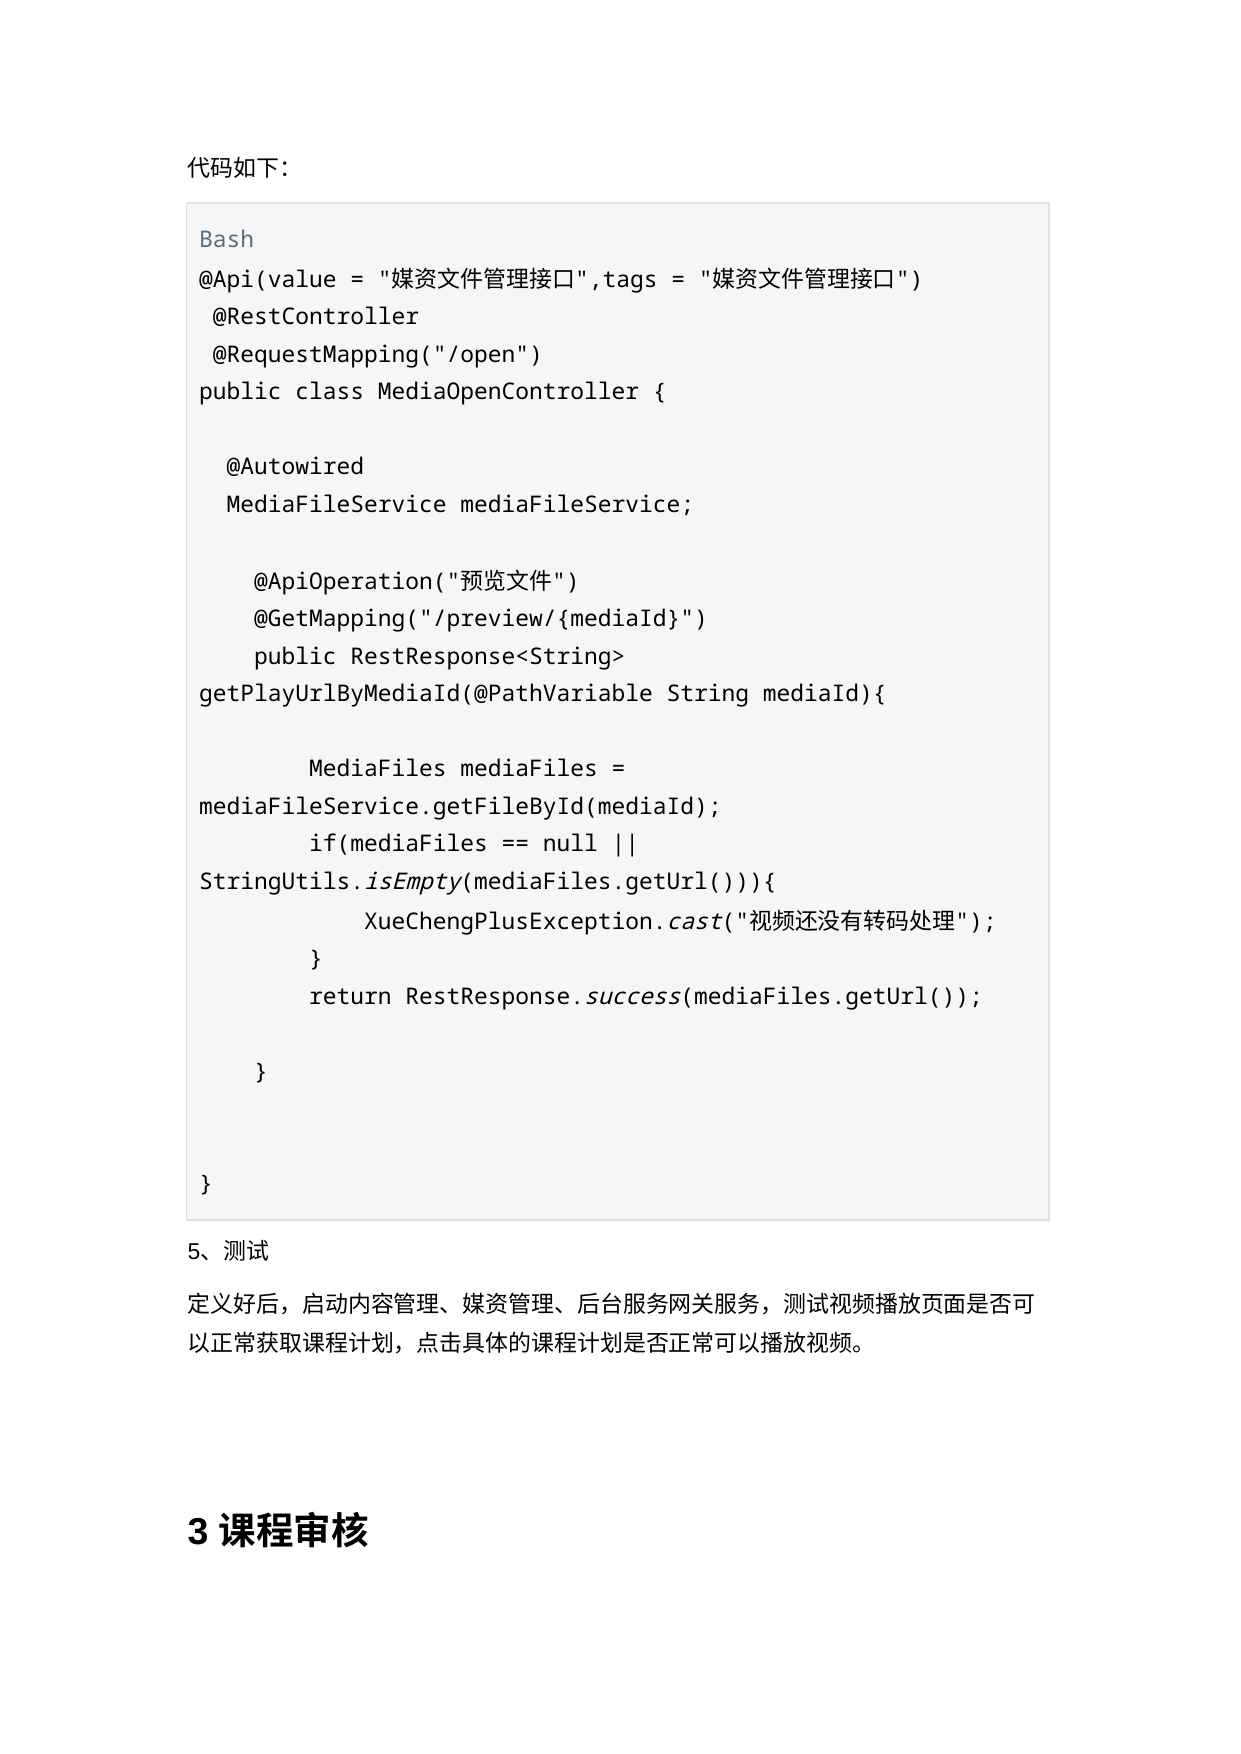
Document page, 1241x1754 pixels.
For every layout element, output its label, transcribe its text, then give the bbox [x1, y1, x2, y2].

text 3 课程审核 [187, 1501, 1053, 1555]
table_header Bash @Api(value = "媒资文件管理接口",tags = "媒资文件管理接口") @RestController @RequestMapping("/open") public class MediaOpenController { @Autowired MediaFileService mediaFileService; @ApiOperation("预览文件") @GetMapping("/preview/{mediaId}") public RestResponse<String> getPlayUrlByMediaId(@PathVariable String mediaId){ MediaFiles mediaFiles = mediaFileService.getFileById(mediaId); if(mediaFiles == null || StringUtils.isEmpty(mediaFiles.getUrl())){ XueChengPlusException.cast("视频还没有转码处理"); } return RestResponse.success(mediaFiles.getUrl()); } } [187, 204, 1048, 1219]
text 5、测试 [187, 1233, 1053, 1266]
text 代码如下： [187, 150, 1053, 183]
text 定义好后，启动内容管理、媒资管理、后台服务网关服务，测试视频播放页面是否可以正常获取课程计划，点击具体的课程计划是否正常可以播放视频。 [187, 1286, 1053, 1358]
